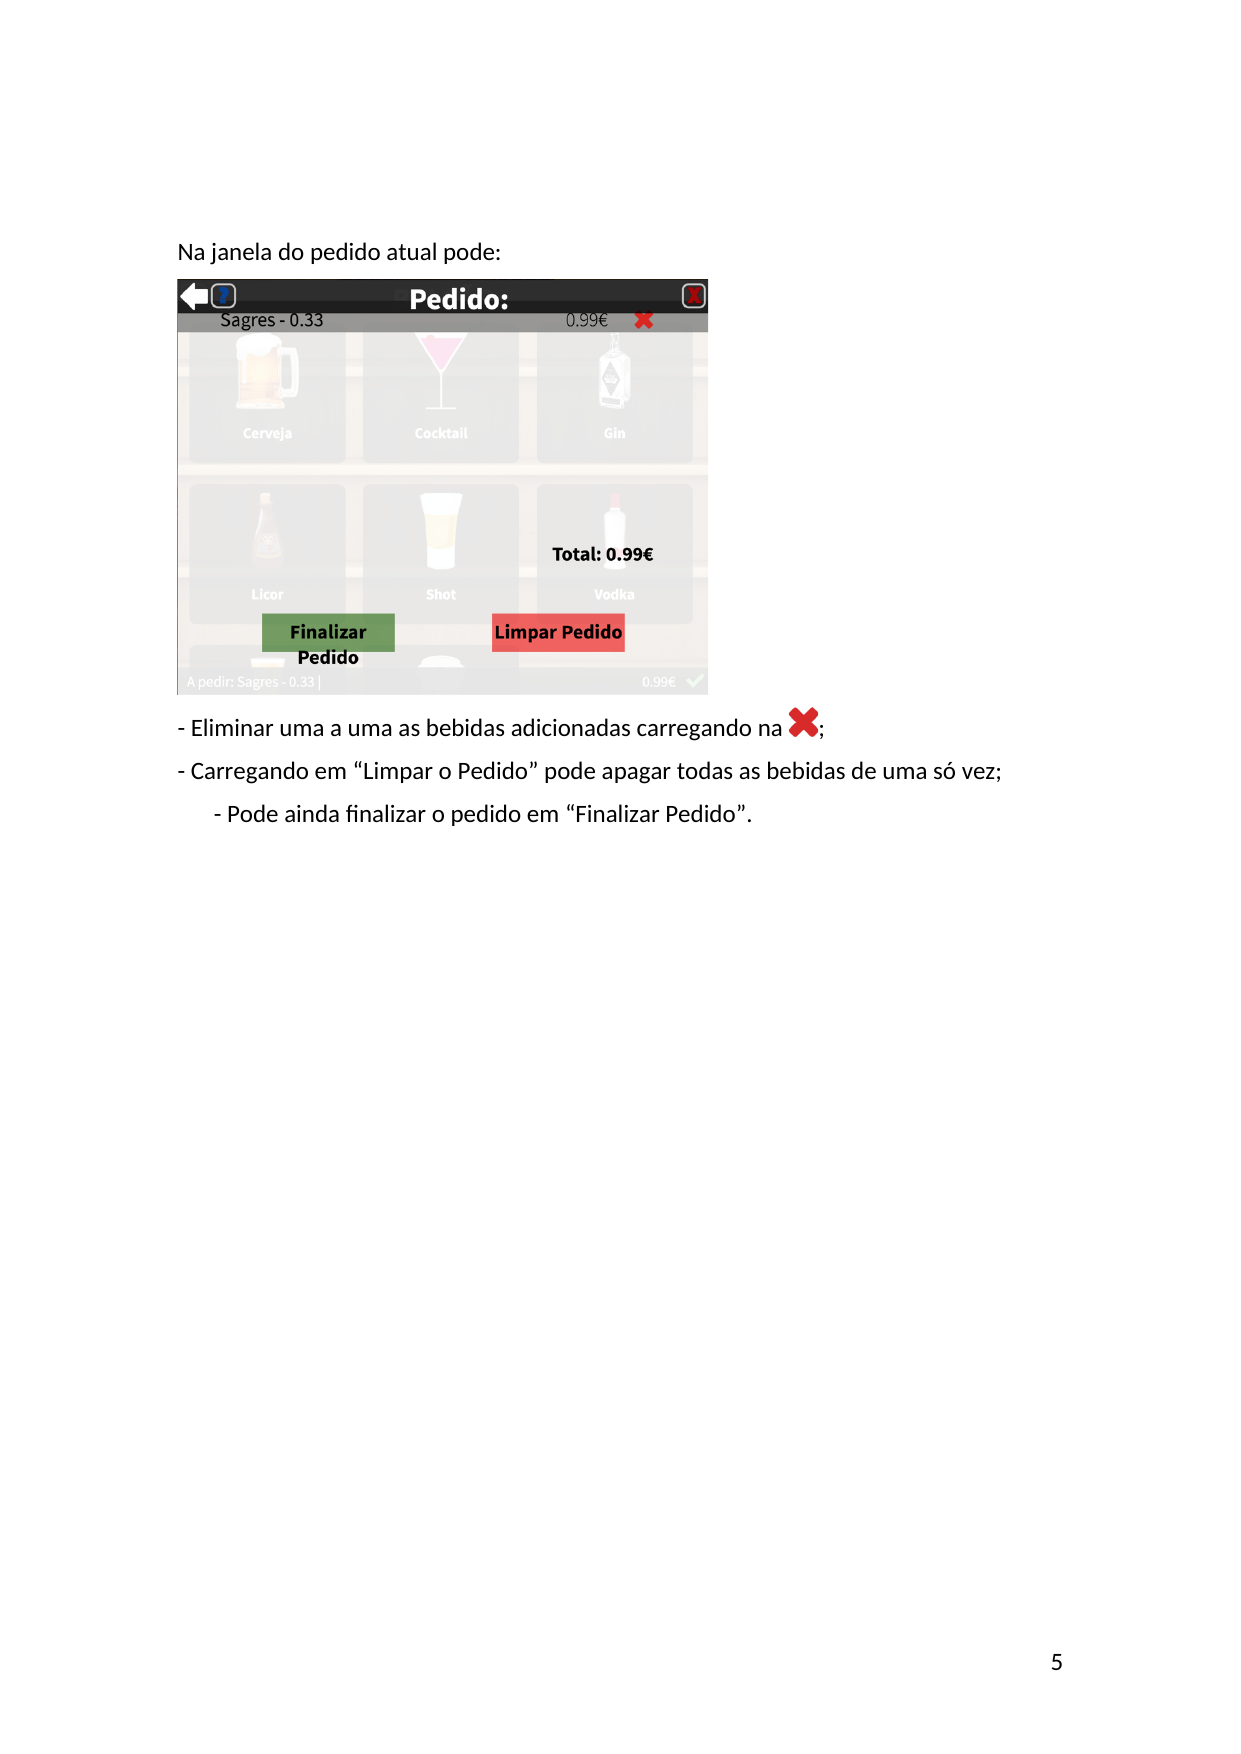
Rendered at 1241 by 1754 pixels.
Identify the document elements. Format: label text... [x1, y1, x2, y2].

text - Pode ainda finalizar o pedido em “Finalizar Pedido”. [177, 798, 1063, 828]
text Na janela do pedido atual pode: [177, 237, 1063, 267]
text - Carregando em “Limpar o Pedido” pode apagar todas as bebidas de uma só vez; [177, 755, 1063, 786]
text - Eliminar uma a uma as bebidas adicionadas carregando na ; [177, 707, 1063, 742]
picture [177, 279, 709, 695]
picture [788, 707, 819, 737]
